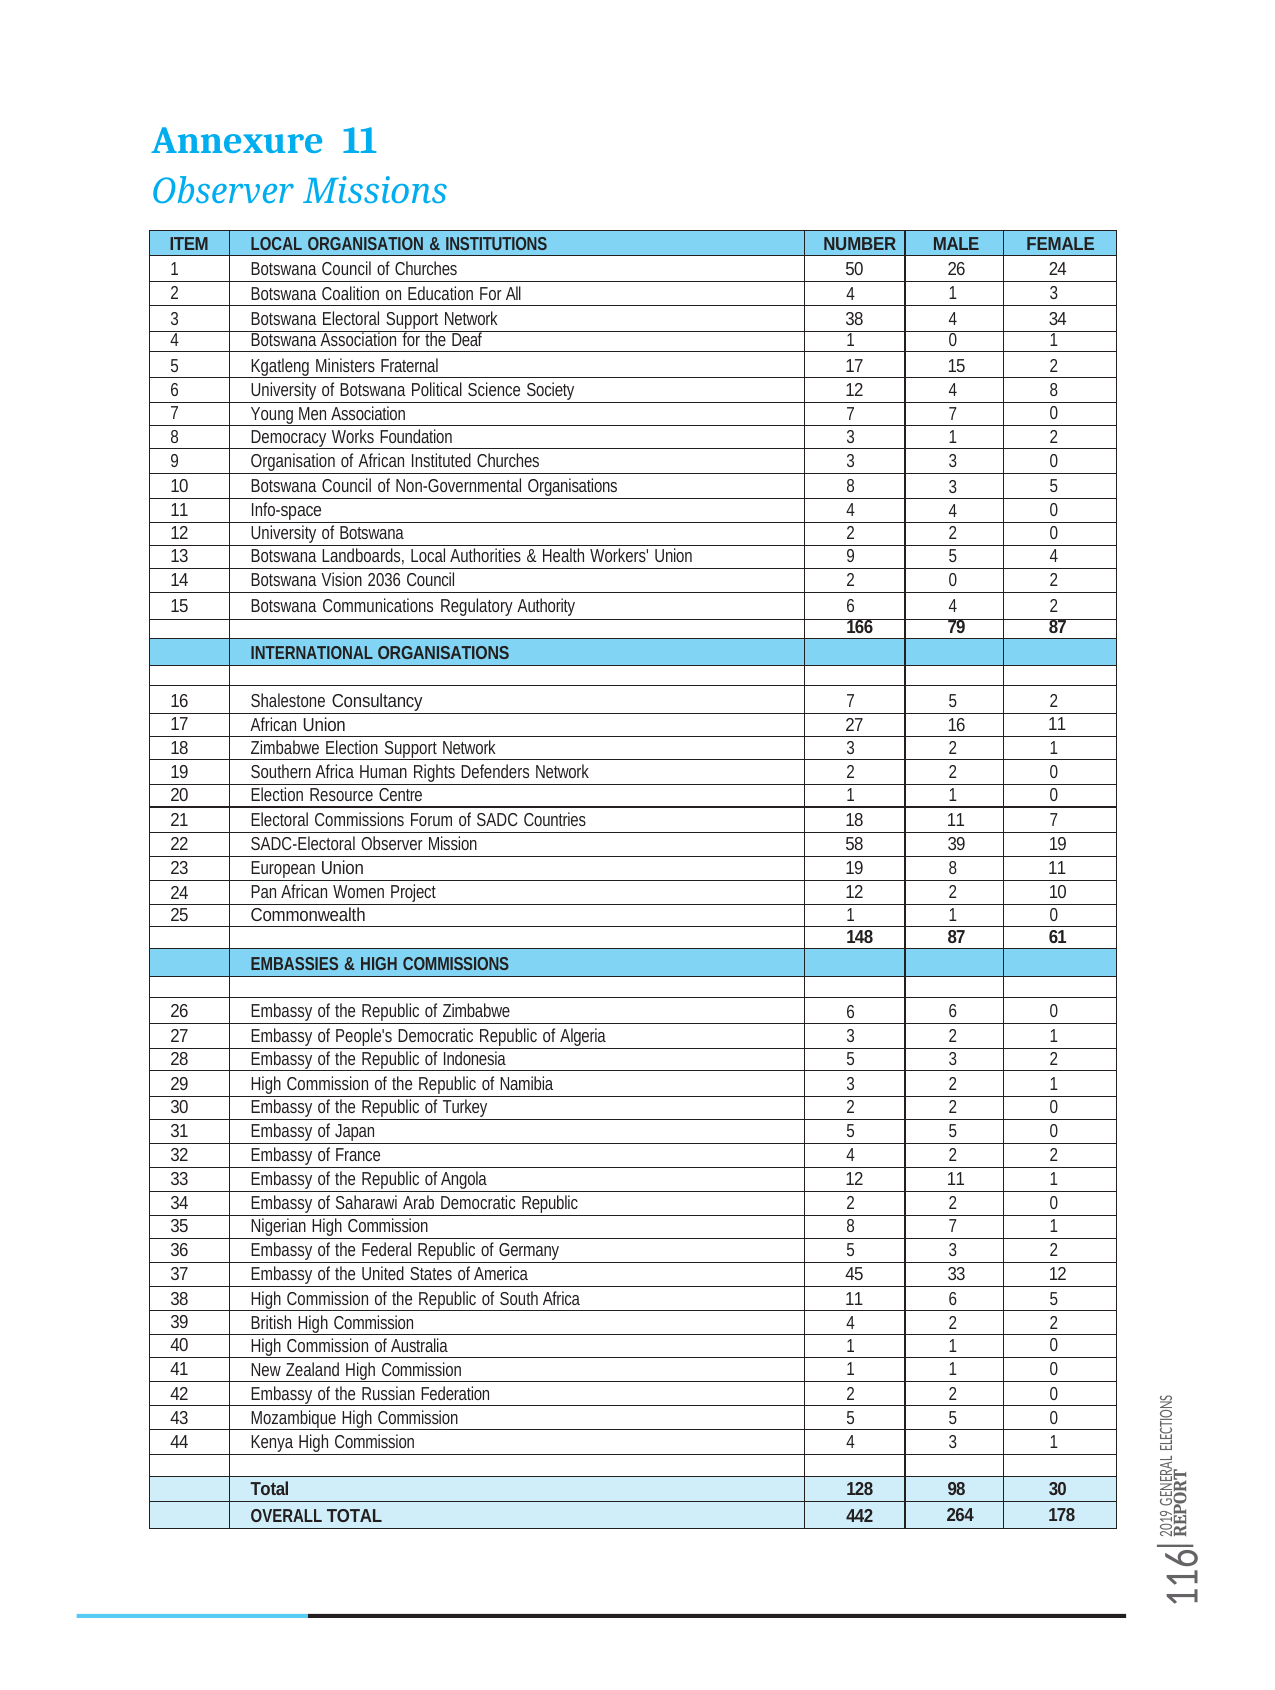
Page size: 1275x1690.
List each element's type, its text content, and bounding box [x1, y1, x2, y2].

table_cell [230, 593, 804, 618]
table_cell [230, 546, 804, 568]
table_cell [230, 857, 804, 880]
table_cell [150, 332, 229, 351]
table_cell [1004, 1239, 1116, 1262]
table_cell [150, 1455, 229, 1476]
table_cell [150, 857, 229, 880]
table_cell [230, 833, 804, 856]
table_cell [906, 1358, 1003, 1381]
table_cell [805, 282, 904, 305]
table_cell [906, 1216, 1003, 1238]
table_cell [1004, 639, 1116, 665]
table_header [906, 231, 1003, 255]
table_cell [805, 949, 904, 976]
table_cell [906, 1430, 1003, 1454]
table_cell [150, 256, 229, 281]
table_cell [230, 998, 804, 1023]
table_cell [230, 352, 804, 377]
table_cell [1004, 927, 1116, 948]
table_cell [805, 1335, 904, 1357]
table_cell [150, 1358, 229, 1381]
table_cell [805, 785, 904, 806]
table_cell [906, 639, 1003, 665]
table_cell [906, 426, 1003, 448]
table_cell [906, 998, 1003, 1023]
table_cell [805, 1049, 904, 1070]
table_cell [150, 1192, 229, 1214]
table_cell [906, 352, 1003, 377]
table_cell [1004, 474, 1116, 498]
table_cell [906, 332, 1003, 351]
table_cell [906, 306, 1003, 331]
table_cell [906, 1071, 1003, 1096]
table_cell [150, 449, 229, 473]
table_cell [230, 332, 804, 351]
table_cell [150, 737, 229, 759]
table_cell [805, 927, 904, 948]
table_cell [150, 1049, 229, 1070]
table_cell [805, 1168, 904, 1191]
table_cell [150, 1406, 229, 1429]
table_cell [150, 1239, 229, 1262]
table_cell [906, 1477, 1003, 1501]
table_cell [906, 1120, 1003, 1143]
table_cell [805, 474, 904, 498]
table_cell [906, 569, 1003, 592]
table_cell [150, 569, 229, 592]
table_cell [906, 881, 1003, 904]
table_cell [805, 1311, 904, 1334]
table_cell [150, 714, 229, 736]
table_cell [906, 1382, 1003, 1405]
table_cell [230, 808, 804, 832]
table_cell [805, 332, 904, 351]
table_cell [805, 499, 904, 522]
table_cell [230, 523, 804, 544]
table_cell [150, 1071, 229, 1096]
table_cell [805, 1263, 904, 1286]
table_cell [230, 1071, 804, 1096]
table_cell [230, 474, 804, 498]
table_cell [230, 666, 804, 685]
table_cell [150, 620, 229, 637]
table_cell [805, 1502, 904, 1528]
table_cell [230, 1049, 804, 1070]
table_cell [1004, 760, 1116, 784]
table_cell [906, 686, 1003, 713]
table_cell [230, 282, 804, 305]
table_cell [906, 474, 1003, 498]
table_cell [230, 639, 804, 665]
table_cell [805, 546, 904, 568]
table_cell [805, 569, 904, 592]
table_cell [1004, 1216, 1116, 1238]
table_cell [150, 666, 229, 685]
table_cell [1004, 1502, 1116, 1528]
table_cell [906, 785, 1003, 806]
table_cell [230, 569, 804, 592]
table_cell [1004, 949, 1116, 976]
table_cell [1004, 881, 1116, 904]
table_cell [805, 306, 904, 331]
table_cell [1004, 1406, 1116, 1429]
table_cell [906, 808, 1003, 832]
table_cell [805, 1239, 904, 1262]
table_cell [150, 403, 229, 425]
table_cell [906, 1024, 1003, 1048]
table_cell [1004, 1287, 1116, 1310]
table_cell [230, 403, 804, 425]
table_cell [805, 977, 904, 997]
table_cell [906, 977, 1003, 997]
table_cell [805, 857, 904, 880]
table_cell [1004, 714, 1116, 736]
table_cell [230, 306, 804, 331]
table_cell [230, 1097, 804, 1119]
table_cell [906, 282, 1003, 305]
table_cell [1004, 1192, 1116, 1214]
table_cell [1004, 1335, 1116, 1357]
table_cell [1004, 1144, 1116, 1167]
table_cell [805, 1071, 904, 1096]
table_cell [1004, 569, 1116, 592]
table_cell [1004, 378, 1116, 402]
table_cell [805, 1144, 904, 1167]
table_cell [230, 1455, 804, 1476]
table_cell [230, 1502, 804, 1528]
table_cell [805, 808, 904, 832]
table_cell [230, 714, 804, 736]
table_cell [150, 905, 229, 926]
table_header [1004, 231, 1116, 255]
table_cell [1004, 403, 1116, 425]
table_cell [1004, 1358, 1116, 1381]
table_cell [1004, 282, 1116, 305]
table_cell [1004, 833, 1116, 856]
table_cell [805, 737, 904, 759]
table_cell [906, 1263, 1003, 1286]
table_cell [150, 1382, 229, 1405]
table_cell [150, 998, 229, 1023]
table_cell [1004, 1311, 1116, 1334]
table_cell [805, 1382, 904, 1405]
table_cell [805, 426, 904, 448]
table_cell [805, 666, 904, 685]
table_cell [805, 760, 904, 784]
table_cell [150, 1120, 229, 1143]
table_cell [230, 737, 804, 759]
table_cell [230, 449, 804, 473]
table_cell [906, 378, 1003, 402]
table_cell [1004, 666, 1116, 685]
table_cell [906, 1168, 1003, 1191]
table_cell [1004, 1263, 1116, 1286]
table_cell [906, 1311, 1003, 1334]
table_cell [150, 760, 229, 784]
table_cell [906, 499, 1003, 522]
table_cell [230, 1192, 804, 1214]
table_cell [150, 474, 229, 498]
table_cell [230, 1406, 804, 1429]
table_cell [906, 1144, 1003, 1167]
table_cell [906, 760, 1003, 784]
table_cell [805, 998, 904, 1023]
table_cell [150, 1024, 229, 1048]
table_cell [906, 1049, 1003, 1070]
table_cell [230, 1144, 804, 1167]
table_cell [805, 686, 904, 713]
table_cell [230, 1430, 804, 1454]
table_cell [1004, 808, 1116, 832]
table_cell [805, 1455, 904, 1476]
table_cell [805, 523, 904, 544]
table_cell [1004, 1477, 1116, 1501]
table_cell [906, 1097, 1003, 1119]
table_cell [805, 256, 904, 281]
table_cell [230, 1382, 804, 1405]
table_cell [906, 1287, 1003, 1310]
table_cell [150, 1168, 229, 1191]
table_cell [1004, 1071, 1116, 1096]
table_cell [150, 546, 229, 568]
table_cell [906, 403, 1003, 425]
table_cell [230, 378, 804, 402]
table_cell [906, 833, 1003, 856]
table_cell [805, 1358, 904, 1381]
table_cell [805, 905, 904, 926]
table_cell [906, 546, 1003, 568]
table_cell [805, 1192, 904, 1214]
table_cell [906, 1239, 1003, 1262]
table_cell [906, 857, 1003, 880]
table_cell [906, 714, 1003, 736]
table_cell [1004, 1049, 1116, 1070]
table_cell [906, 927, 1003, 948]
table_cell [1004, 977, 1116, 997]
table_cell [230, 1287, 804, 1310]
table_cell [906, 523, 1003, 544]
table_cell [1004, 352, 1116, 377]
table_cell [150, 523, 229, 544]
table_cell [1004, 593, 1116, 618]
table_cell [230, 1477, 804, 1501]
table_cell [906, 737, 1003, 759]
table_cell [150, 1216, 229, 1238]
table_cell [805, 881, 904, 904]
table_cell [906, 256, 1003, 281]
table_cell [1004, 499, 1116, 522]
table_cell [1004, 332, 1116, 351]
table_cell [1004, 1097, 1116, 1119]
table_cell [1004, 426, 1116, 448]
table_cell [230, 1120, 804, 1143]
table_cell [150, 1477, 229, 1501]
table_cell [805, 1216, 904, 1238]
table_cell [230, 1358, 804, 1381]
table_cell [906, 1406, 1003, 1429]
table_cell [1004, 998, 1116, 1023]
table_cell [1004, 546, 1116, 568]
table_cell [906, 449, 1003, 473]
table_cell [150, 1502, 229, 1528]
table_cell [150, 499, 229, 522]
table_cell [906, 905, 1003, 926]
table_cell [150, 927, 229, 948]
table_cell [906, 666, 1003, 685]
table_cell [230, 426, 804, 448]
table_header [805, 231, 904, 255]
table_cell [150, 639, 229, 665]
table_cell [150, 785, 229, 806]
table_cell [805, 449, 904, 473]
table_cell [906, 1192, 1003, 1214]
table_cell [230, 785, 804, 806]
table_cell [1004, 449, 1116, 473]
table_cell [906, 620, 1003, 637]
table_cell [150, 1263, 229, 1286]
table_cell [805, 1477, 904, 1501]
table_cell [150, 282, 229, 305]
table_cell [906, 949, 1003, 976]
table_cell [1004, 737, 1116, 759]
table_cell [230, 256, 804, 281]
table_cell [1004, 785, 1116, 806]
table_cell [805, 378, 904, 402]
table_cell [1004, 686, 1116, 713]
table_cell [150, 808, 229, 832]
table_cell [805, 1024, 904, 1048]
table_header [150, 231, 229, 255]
text Observer Missions [151, 165, 1275, 213]
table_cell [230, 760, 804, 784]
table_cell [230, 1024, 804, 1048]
subtitle Annexure 11 [151, 119, 1275, 164]
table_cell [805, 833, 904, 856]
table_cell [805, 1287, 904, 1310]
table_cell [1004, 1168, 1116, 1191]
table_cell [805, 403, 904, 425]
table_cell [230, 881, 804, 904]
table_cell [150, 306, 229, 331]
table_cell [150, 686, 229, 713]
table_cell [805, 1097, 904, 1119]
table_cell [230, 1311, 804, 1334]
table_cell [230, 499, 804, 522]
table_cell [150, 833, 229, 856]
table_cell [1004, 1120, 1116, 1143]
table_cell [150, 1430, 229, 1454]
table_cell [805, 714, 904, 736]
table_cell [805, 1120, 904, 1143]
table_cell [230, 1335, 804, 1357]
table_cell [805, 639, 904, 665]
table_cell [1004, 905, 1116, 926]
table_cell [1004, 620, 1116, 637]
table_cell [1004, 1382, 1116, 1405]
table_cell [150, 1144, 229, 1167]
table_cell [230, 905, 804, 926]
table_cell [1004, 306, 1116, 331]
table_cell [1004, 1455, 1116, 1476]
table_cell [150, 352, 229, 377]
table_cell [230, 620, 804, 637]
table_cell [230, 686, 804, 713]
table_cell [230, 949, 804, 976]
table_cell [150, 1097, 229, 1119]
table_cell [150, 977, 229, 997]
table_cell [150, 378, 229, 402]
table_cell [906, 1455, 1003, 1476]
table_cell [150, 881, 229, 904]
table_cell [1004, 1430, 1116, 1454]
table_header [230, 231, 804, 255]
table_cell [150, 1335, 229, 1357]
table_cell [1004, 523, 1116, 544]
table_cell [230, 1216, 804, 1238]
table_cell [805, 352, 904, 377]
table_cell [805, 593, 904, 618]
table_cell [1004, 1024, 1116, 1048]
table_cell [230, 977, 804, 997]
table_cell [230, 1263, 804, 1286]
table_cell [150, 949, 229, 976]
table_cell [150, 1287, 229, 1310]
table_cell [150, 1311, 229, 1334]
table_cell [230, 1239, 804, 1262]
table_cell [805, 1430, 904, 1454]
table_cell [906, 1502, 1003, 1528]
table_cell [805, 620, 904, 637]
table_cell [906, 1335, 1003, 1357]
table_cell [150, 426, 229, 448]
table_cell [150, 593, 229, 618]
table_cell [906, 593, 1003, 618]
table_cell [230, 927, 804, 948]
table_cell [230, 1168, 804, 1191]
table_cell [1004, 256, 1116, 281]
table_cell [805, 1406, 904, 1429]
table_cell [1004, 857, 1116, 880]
